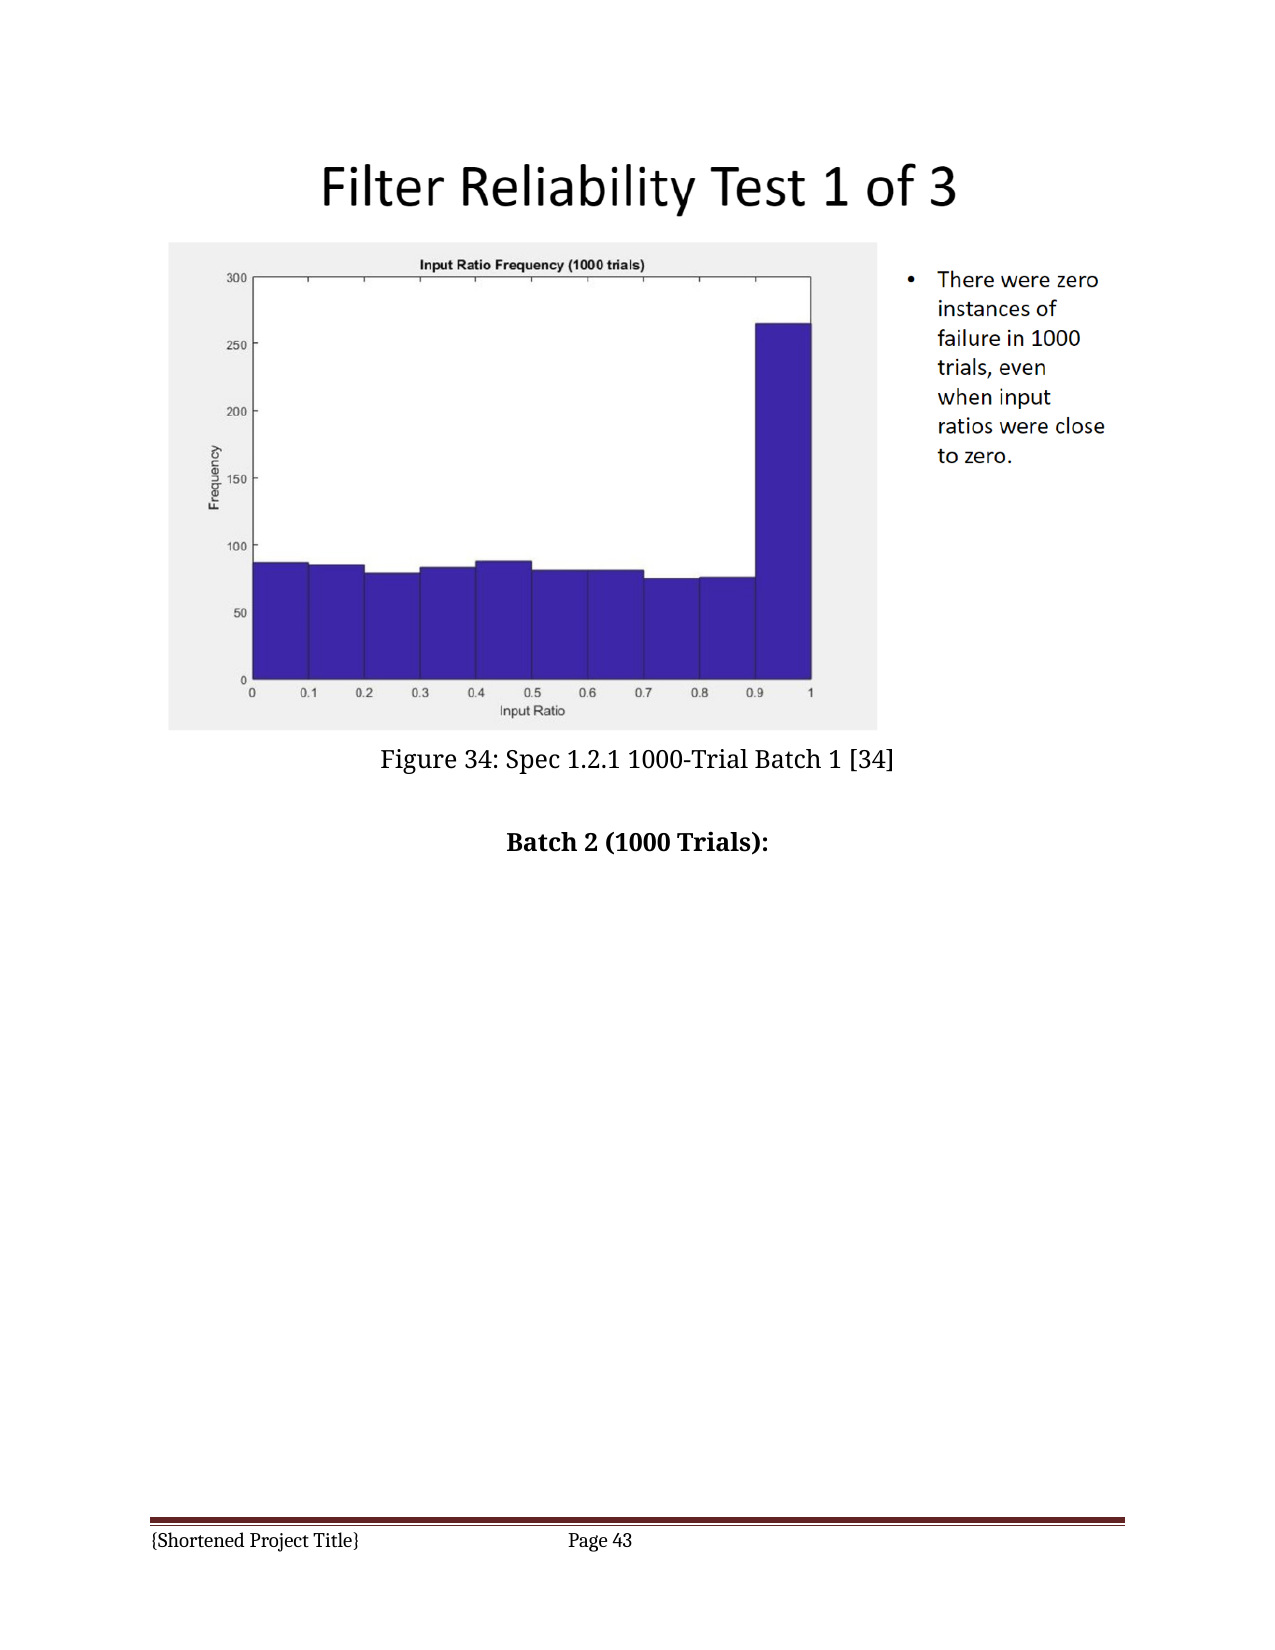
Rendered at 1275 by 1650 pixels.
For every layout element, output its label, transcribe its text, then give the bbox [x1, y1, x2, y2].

text Figure 34: Spec 1.2.1 1000-Trial Batch 1 [34] [150, 742, 1125, 776]
picture [159, 150, 1116, 742]
text Batch 2 (1000 Trials): [150, 810, 1125, 861]
